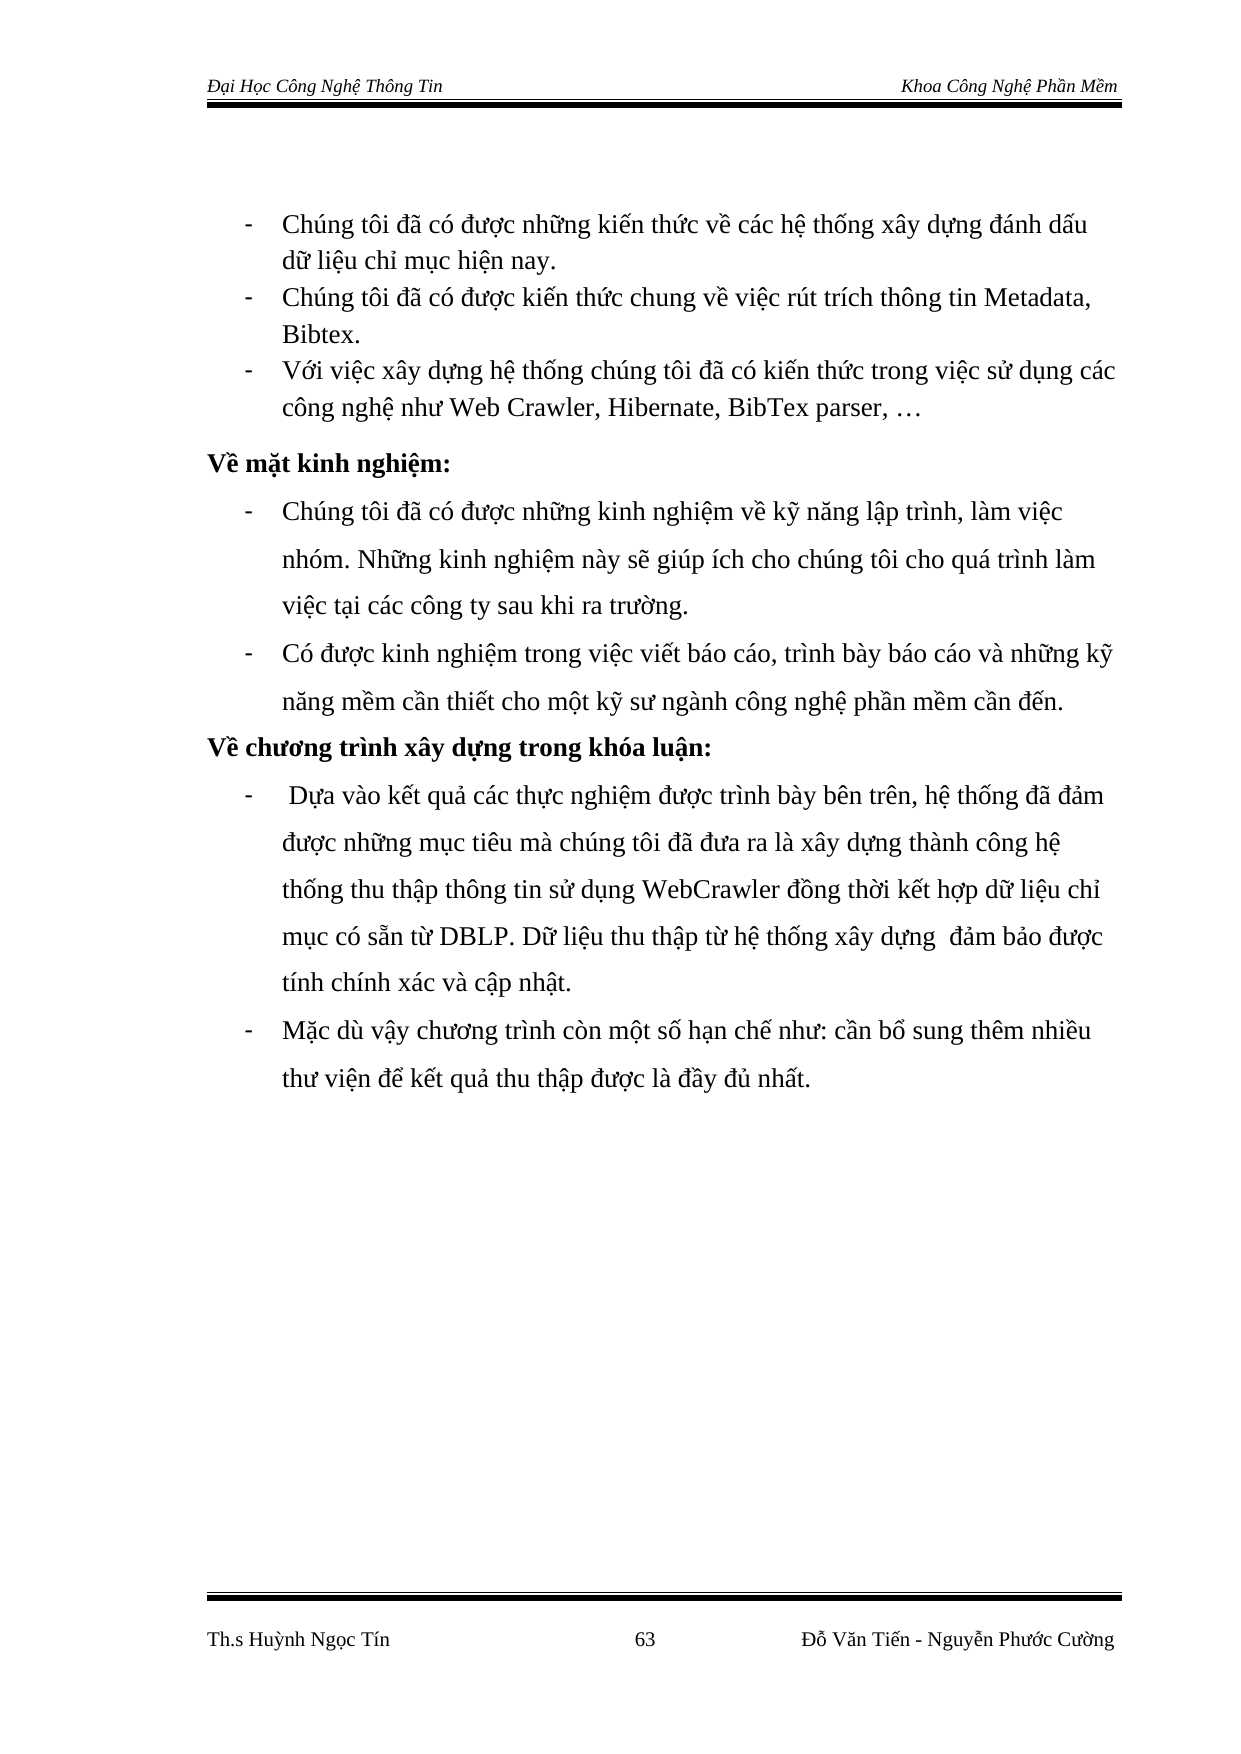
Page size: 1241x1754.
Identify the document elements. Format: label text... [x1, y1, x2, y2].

list Dựa vào kết quả các thực nghiệm được trình bày bên trên, hệ thống đã đảm được những mục tiêu mà chúng tôi đã đưa ra là xây dựng thành công hệ thống thu thập thông tin sử dụng WebCrawler đồng thời kết hợp dữ liệu chỉ mục có sẵn từ DBLP. Dữ liệu thu thập từ hệ thống xây dựng đảm bảo được tính chính xác và cập nhật. [244, 778, 1122, 998]
list Chúng tôi đã có được kiến thức chung về việc rút trích thông tin Metadata, Bibtex. [244, 280, 1122, 349]
list Chúng tôi đã có được những kinh nghiệm về kỹ năng lập trình, làm việc nhóm. Những kinh nghiệm này sẽ giúp ích cho chúng tôi cho quá trình làm việc tại các công ty sau khi ra trường. [244, 494, 1122, 621]
list Có được kinh nghiệm trong việc viết báo cáo, trình bày báo cáo và những kỹ năng mềm cần thiết cho một kỹ sư ngành công nghệ phần mềm cần đến. [244, 636, 1122, 716]
text Về chương trình xây dựng trong khóa luận: [207, 731, 1122, 762]
list Chúng tôi đã có được những kiến thức về các hệ thống xây dựng đánh dấu dữ liệu chỉ mục hiện nay. [244, 207, 1122, 276]
list Với việc xây dựng hệ thống chúng tôi đã có kiến thức trong việc sử dụng các công nghệ như Web Crawler, Hibernate, BibTex parser, … [244, 353, 1122, 422]
text Về mặt kinh nghiệm: [207, 448, 1122, 479]
list Mặc dù vậy chương trình còn một số hạn chế như: cần bổ sung thêm nhiều thư viện để kết quả thu thập được là đầy đủ nhất. [244, 1013, 1122, 1093]
